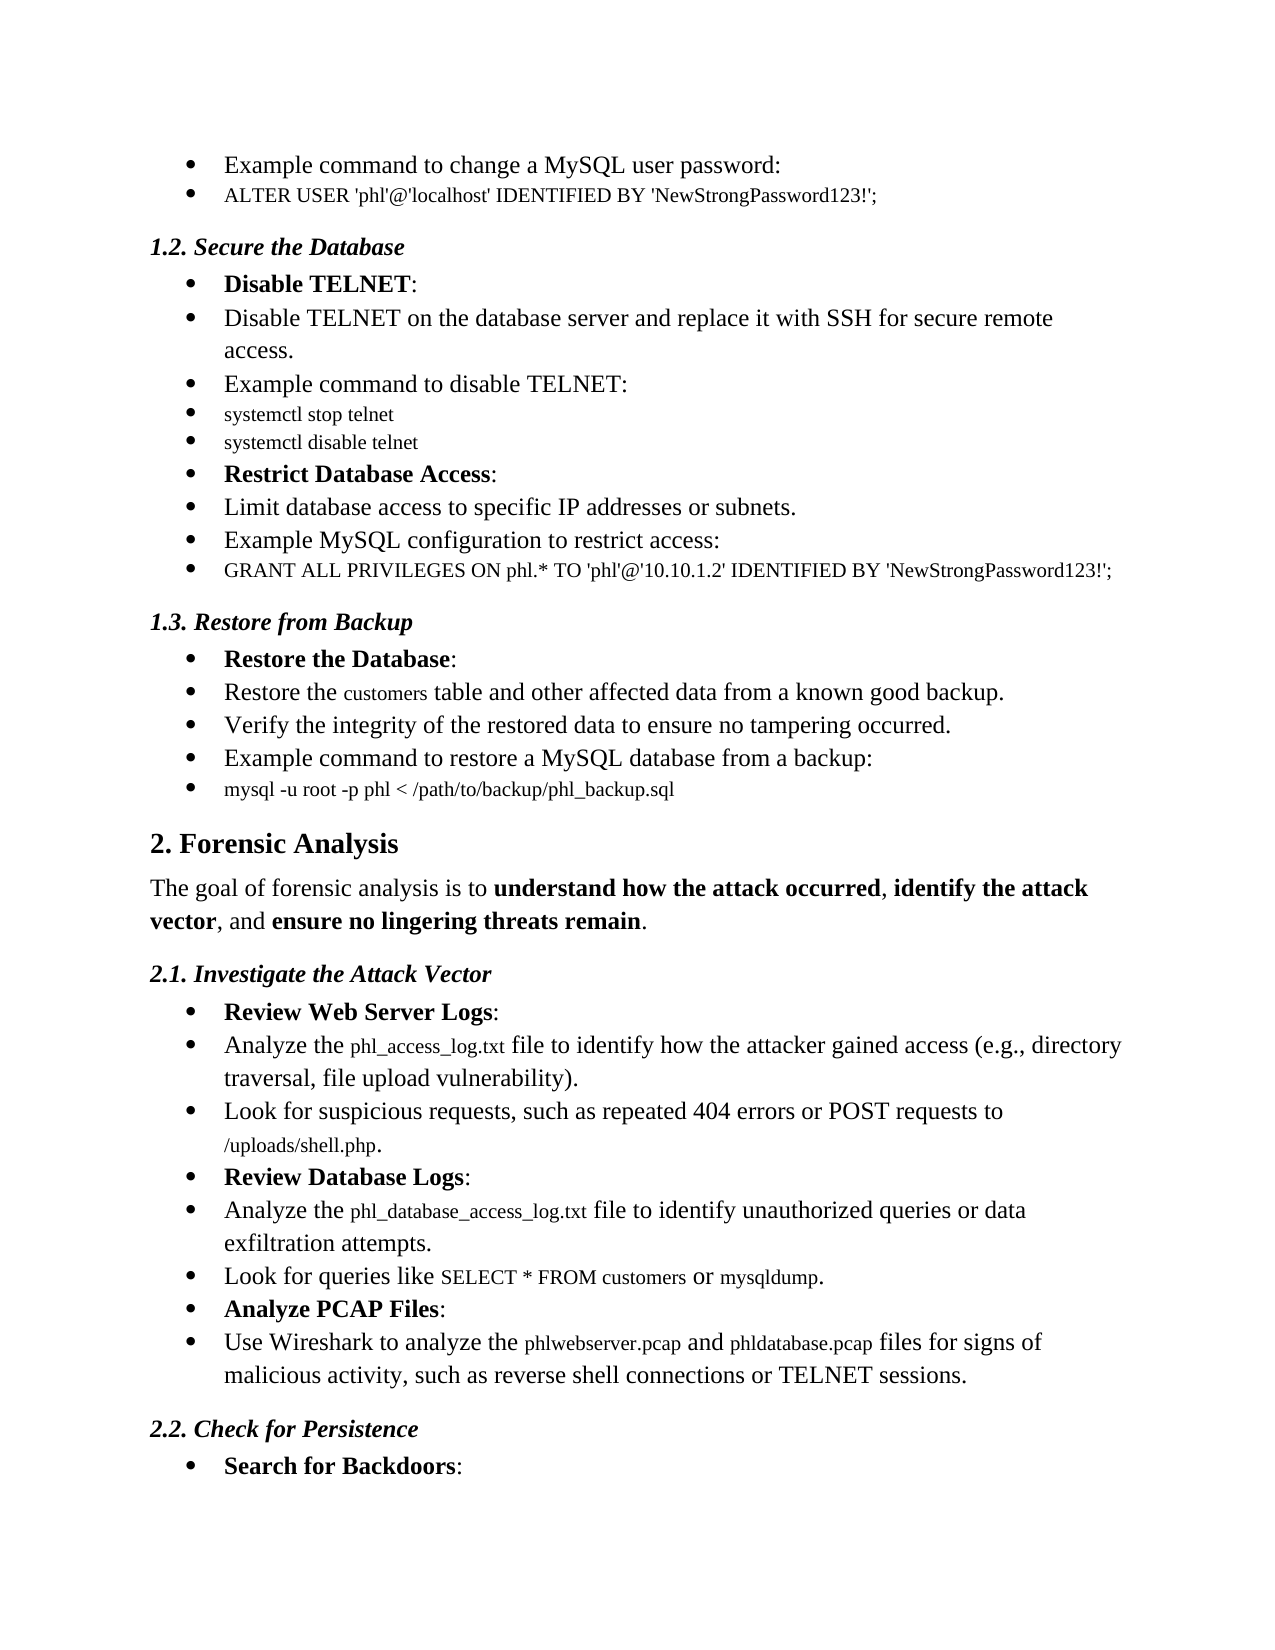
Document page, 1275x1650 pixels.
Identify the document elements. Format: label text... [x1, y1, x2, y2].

list systemctl stop telnet [186, 402, 1125, 427]
text The goal of forensic analysis is to understand how the attack occurred, identify the attack vector, and ensure no lingering threats remain. [150, 873, 1125, 934]
list Analyze the phl_database_access_log.txt file to identify unauthorized queries or data exfiltration attempts. [186, 1195, 1125, 1257]
list systemctl disable telnet [186, 430, 1125, 455]
list Look for suspicious requests, such as repeated 404 errors or POST requests to /uploads/shell.php. [186, 1096, 1125, 1158]
list Example command to change a MySQL user password: [186, 150, 1125, 179]
list Limit database access to specific IP addresses or subnets. [186, 492, 1125, 521]
list Example MySQL configuration to restrict access: [186, 525, 1125, 553]
list Analyze PCAP Files: [186, 1294, 1125, 1323]
list Analyze the phl_access_log.txt file to identify how the attacker gained access (e.g., directory traversal, file upload vulnerability). [186, 1030, 1125, 1092]
list Example command to disable TELNET: [186, 369, 1125, 397]
list Disable TELNET on the database server and replace it with SSH for secure remote access. [186, 303, 1125, 364]
list ALTER USER 'phl'@'localhost' IDENTIFIED BY 'NewStrongPassword123!'; [186, 183, 1125, 208]
list mysql -u root -p phl < /path/to/backup/phl_backup.sql [186, 776, 1125, 801]
subtitle 2.1. Investigate the Attack Vector [150, 959, 1125, 988]
subtitle 2. Forensic Analysis [150, 826, 1125, 859]
list Restrict Database Access: [186, 459, 1125, 487]
list Example command to restore a MySQL database from a backup: [186, 743, 1125, 772]
list Review Database Logs: [186, 1162, 1125, 1191]
list GRANT ALL PRIVILEGES ON phl.* TO 'phl'@'10.10.1.2' IDENTIFIED BY 'NewStrongPassword123!'; [186, 558, 1125, 583]
list Look for queries like SELECT * FROM customers or mysqldump. [186, 1261, 1125, 1290]
list Search for Backdoors: [186, 1451, 1125, 1480]
subtitle 1.2. Secure the Database [150, 232, 1125, 261]
list Restore the Database: [186, 644, 1125, 673]
subtitle 1.3. Restore from Backup [150, 607, 1125, 636]
list Disable TELNET: [186, 269, 1125, 298]
subtitle 2.2. Check for Persistence [150, 1414, 1125, 1443]
list Review Web Server Logs: [186, 997, 1125, 1026]
list Use Wireshark to analyze the phlwebserver.pcap and phldatabase.pcap files for signs of malicious activity, such as reverse shell connections or TELNET sessions. [186, 1327, 1125, 1389]
list Verify the integrity of the restored data to ensure no tampering occurred. [186, 710, 1125, 739]
list Restore the customers table and other affected data from a known good backup. [186, 677, 1125, 706]
